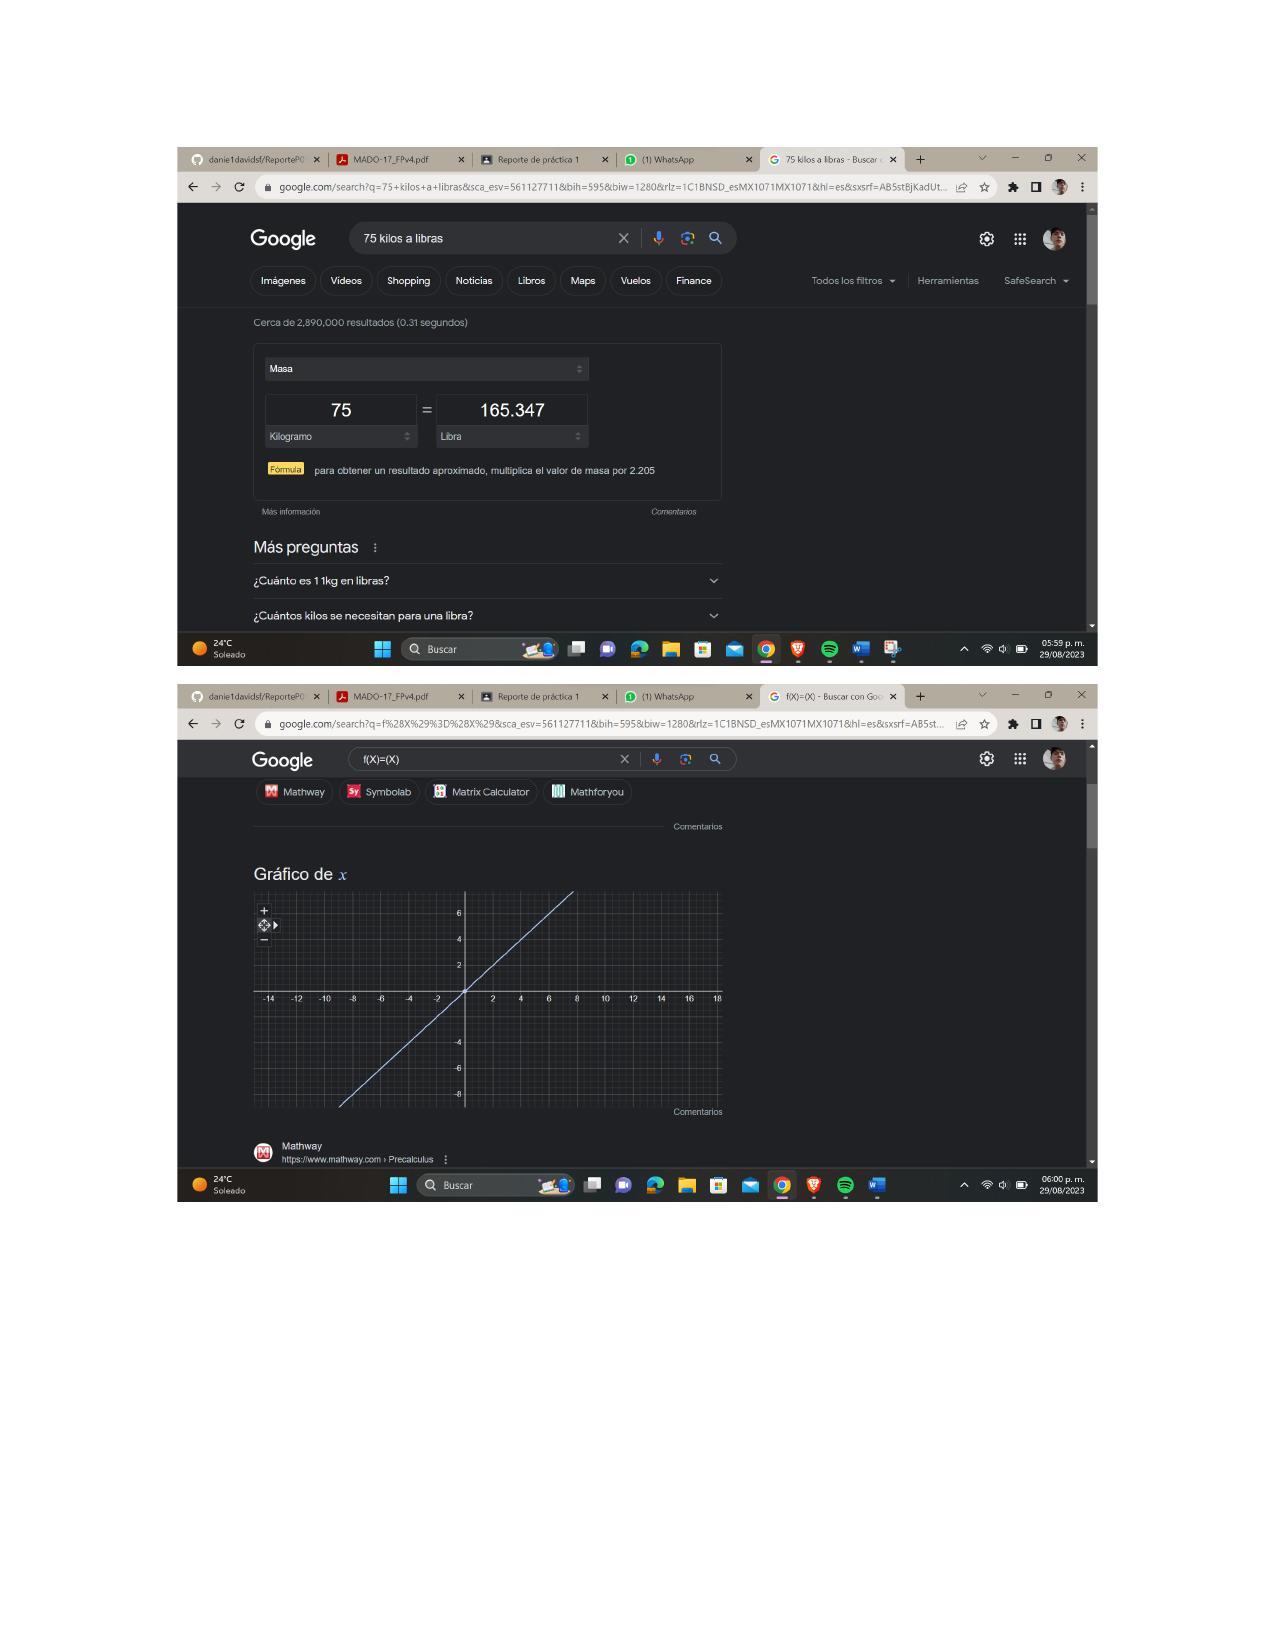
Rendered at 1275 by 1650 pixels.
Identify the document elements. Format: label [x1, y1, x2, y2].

picture [177, 147, 1098, 666]
picture [177, 684, 1098, 1202]
